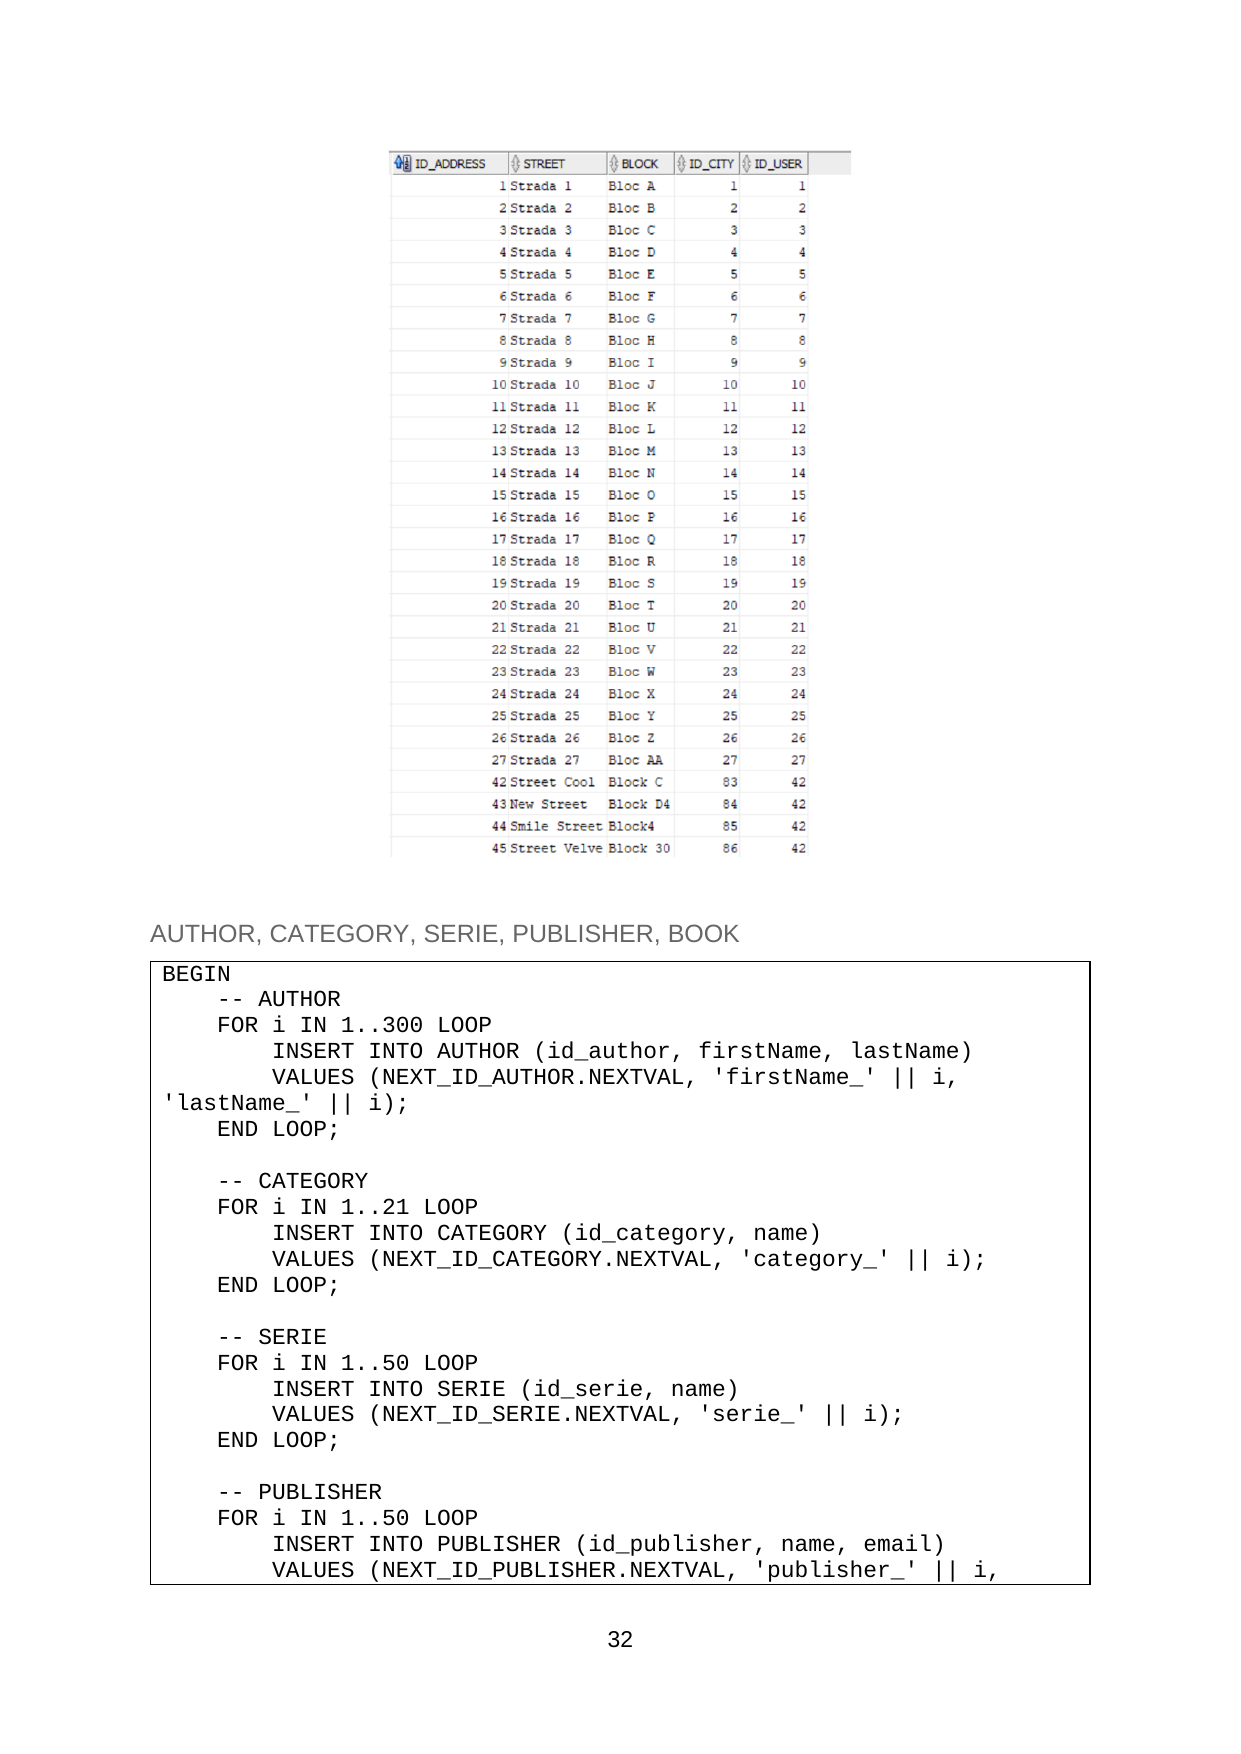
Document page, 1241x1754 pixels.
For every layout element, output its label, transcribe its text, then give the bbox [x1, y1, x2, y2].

subtitle AUTHOR, CATEGORY, SERIE, PUBLISHER, BOOK [150, 919, 1090, 948]
picture [388, 150, 852, 857]
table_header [151, 962, 1089, 1584]
